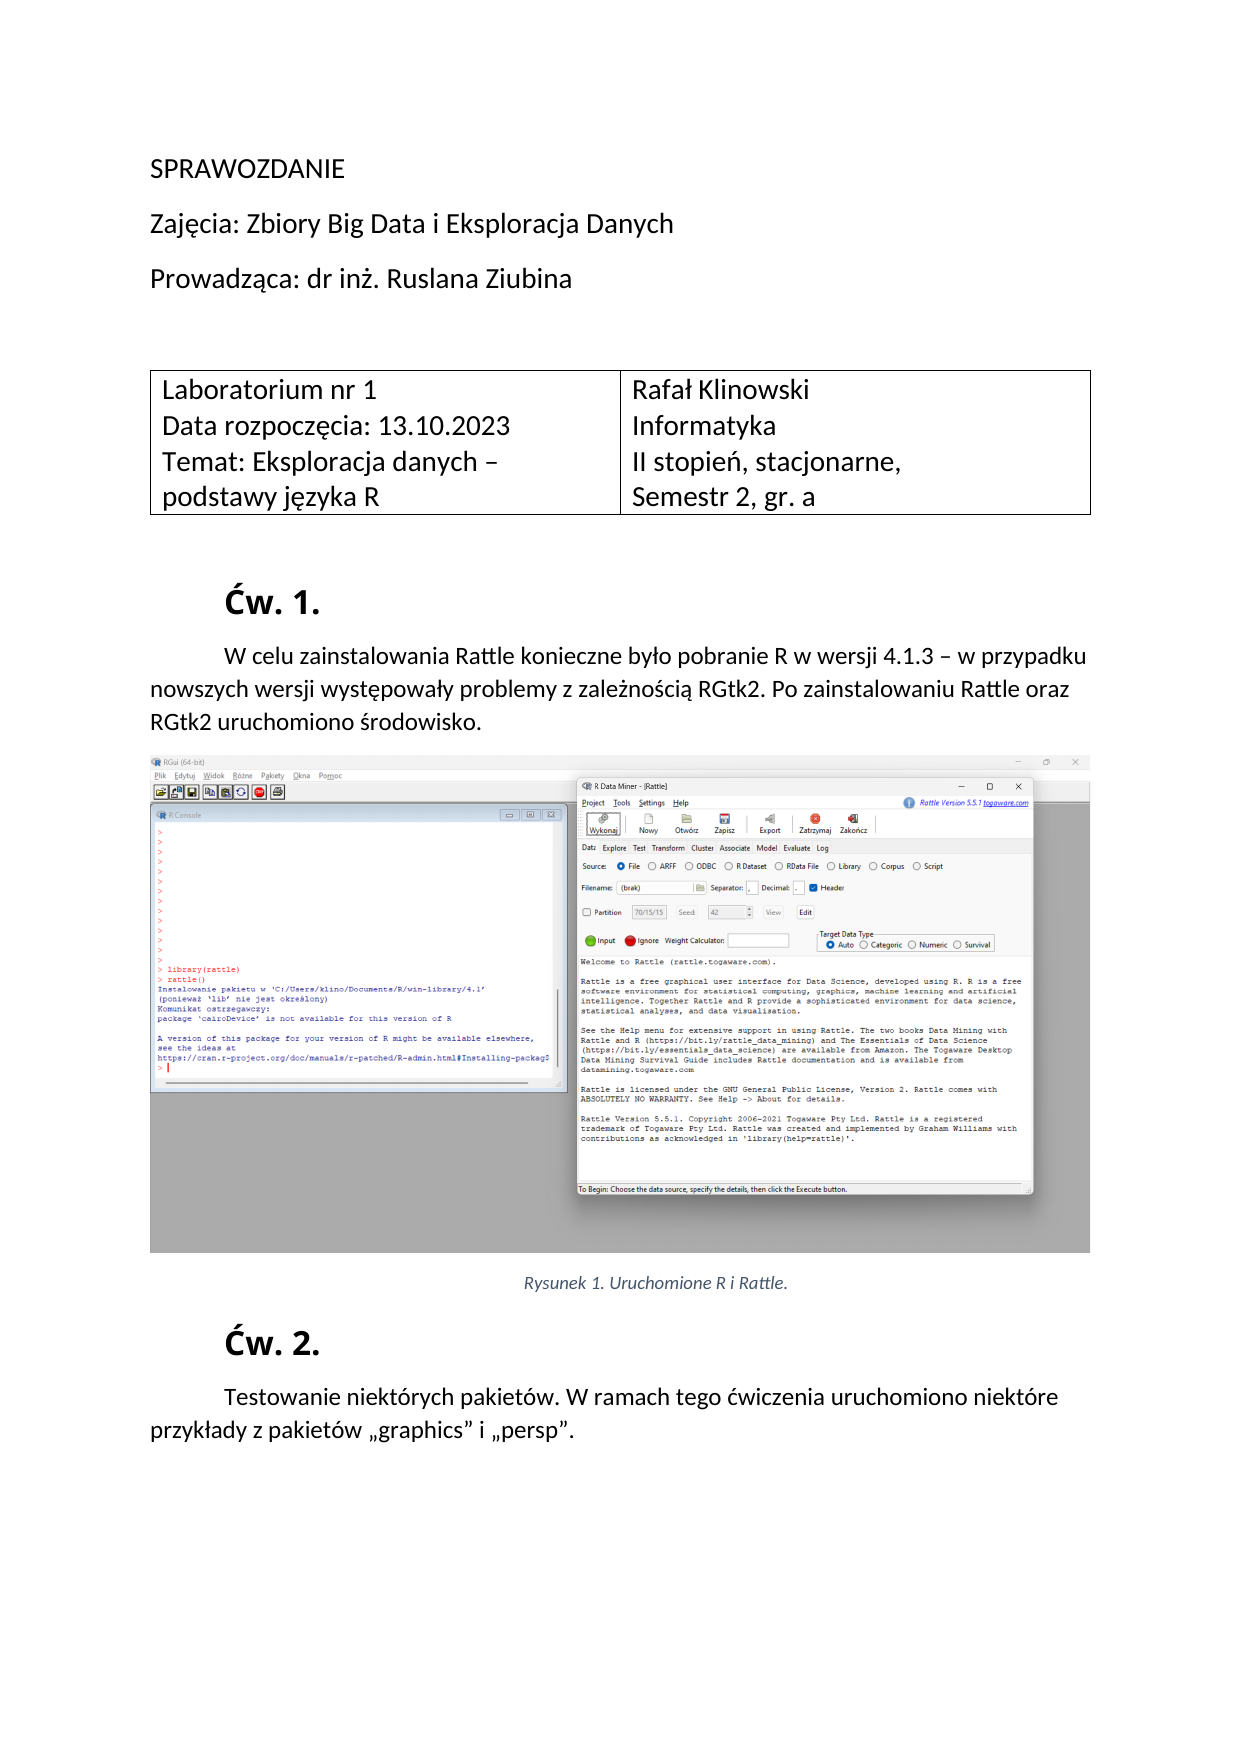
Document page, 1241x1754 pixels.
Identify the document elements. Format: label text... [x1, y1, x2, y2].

table_header Laboratorium nr 1 Data rozpoczęcia: 13.10.2023 Temat: Eksploracja danych – podstawy języka R [151, 371, 620, 514]
text Prowadząca: dr inż. Ruslana Ziubina [150, 260, 1090, 296]
subtitle Ćw. 2. [150, 1319, 1090, 1365]
text Zajęcia: Zbiory Big Data i Eksploracja Danych [150, 205, 1090, 241]
text W celu zainstalowania Rattle konieczne było pobranie R w wersji 4.1.3 – w przypadku nowszych wersji występowały problemy z zależnością RGtk2. Po zainstalowaniu Rattle oraz RGtk2 uruchomiono środowisko. [150, 640, 1090, 736]
table_header Rafał Klinowski Informatyka II stopień, stacjonarne, Semestr 2, gr. a [621, 371, 1090, 514]
subtitle Ćw. 1. [150, 578, 1090, 624]
text Testowanie niektórych pakietów. W ramach tego ćwiczenia uruchomiono niektóre przykłady z pakietów „graphics” i „persp”. [150, 1381, 1090, 1444]
picture [150, 755, 1091, 1253]
text SPRAWOZDANIE [150, 150, 1090, 186]
